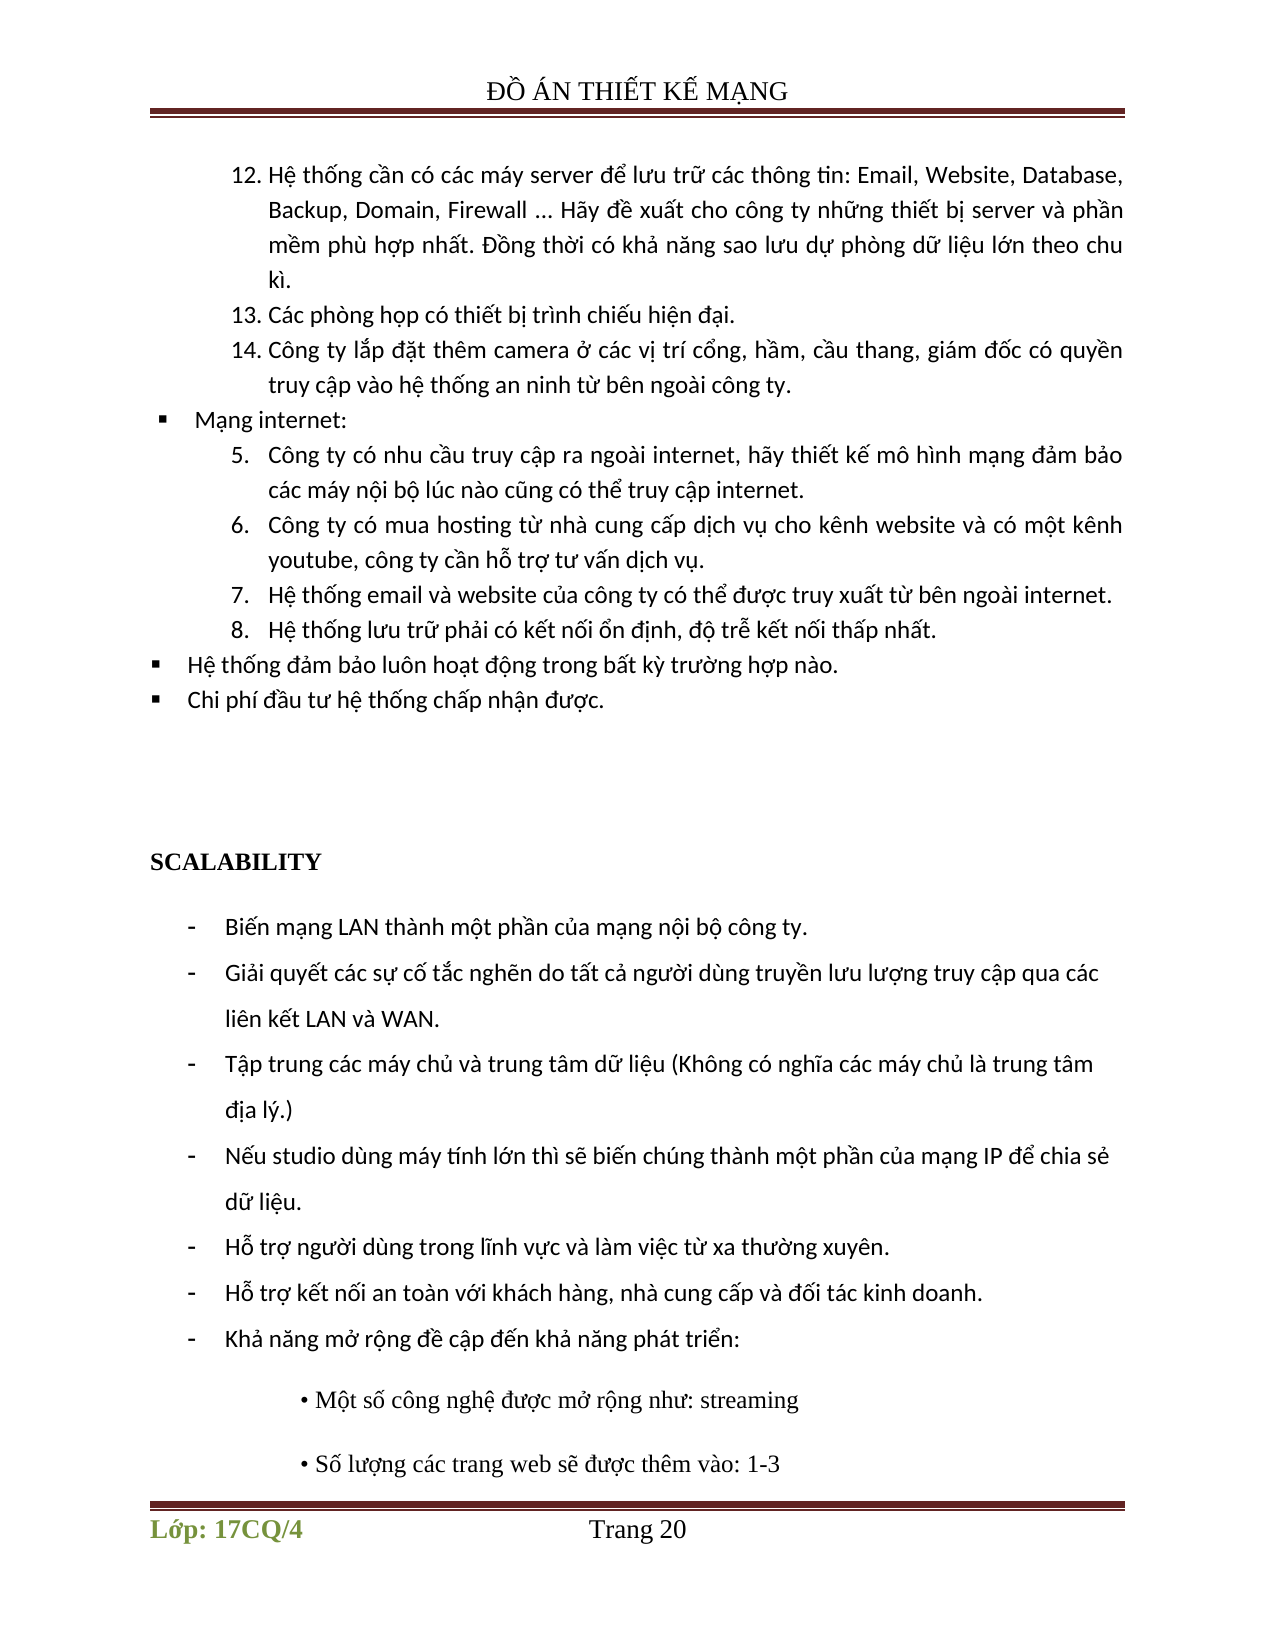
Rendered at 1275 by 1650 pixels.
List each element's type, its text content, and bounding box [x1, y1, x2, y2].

list Chi phí đầu tư hệ thống chấp nhận được. [150, 684, 1125, 714]
list Hỗ trợ người dùng trong lĩnh vực và làm việc từ xa thường xuyên. [187, 1231, 1125, 1262]
text • Một số công nghệ được mở rộng như: streaming [300, 1385, 1125, 1414]
list Công ty lắp đặt thêm camera ở các vị trí cổng, hầm, cầu thang, giám đốc có quyền truy cập vào hệ thống an ninh từ bên ngoài công ty. [231, 334, 1125, 399]
list Tập trung các máy chủ và trung tâm dữ liệu (Không có nghĩa các máy chủ là trung tâm địa lý.) [187, 1048, 1125, 1125]
list Mạng internet: [157, 404, 1125, 434]
list Biến mạng LAN thành một phần của mạng nội bộ công ty. [187, 911, 1125, 942]
list Hệ thống lưu trữ phải có kết nối ổn định, độ trễ kết nối thấp nhất. [231, 614, 1125, 644]
list Công ty có mua hosting từ nhà cung cấp dịch vụ cho kênh website và có một kênh youtube, công ty cần hỗ trợ tư vấn dịch vụ. [231, 509, 1125, 574]
list Khả năng mở rộng đề cập đến khả năng phát triển: [187, 1323, 1125, 1353]
list Giải quyết các sự cố tắc nghẽn do tất cả người dùng truyền lưu lượng truy cập qua các liên kết LAN và WAN. [187, 957, 1125, 1033]
list Nếu studio dùng máy tính lớn thì sẽ biến chúng thành một phần của mạng IP để chia sẻ dữ liệu. [187, 1140, 1125, 1216]
list Hệ thống đảm bảo luôn hoạt động trong bất kỳ trường hợp nào. [150, 649, 1125, 679]
list Các phòng họp có thiết bị trình chiếu hiện đại. [231, 299, 1125, 329]
list Hỗ trợ kết nối an toàn với khách hàng, nhà cung cấp và đối tác kinh doanh. [187, 1277, 1125, 1308]
text SCALABILITY [150, 847, 1125, 876]
list Công ty có nhu cầu truy cập ra ngoài internet, hãy thiết kế mô hình mạng đảm bảo các máy nội bộ lúc nào cũng có thể truy cập internet. [231, 439, 1125, 504]
list Hệ thống cần có các máy server để lưu trữ các thông tin: Email, Website, Database, Backup, Domain, Firewall ... Hãy đề xuất cho công ty những thiết bị server và phần mềm phù hợp nhất. Đồng thời có khả năng sao lưu dự phòng dữ liệu lớn theo chu kì. [231, 159, 1125, 294]
list Hệ thống email và website của công ty có thể được truy xuất từ bên ngoài internet. [231, 579, 1125, 609]
text • Số lượng các trang web sẽ được thêm vào: 1-3 [300, 1449, 1125, 1478]
